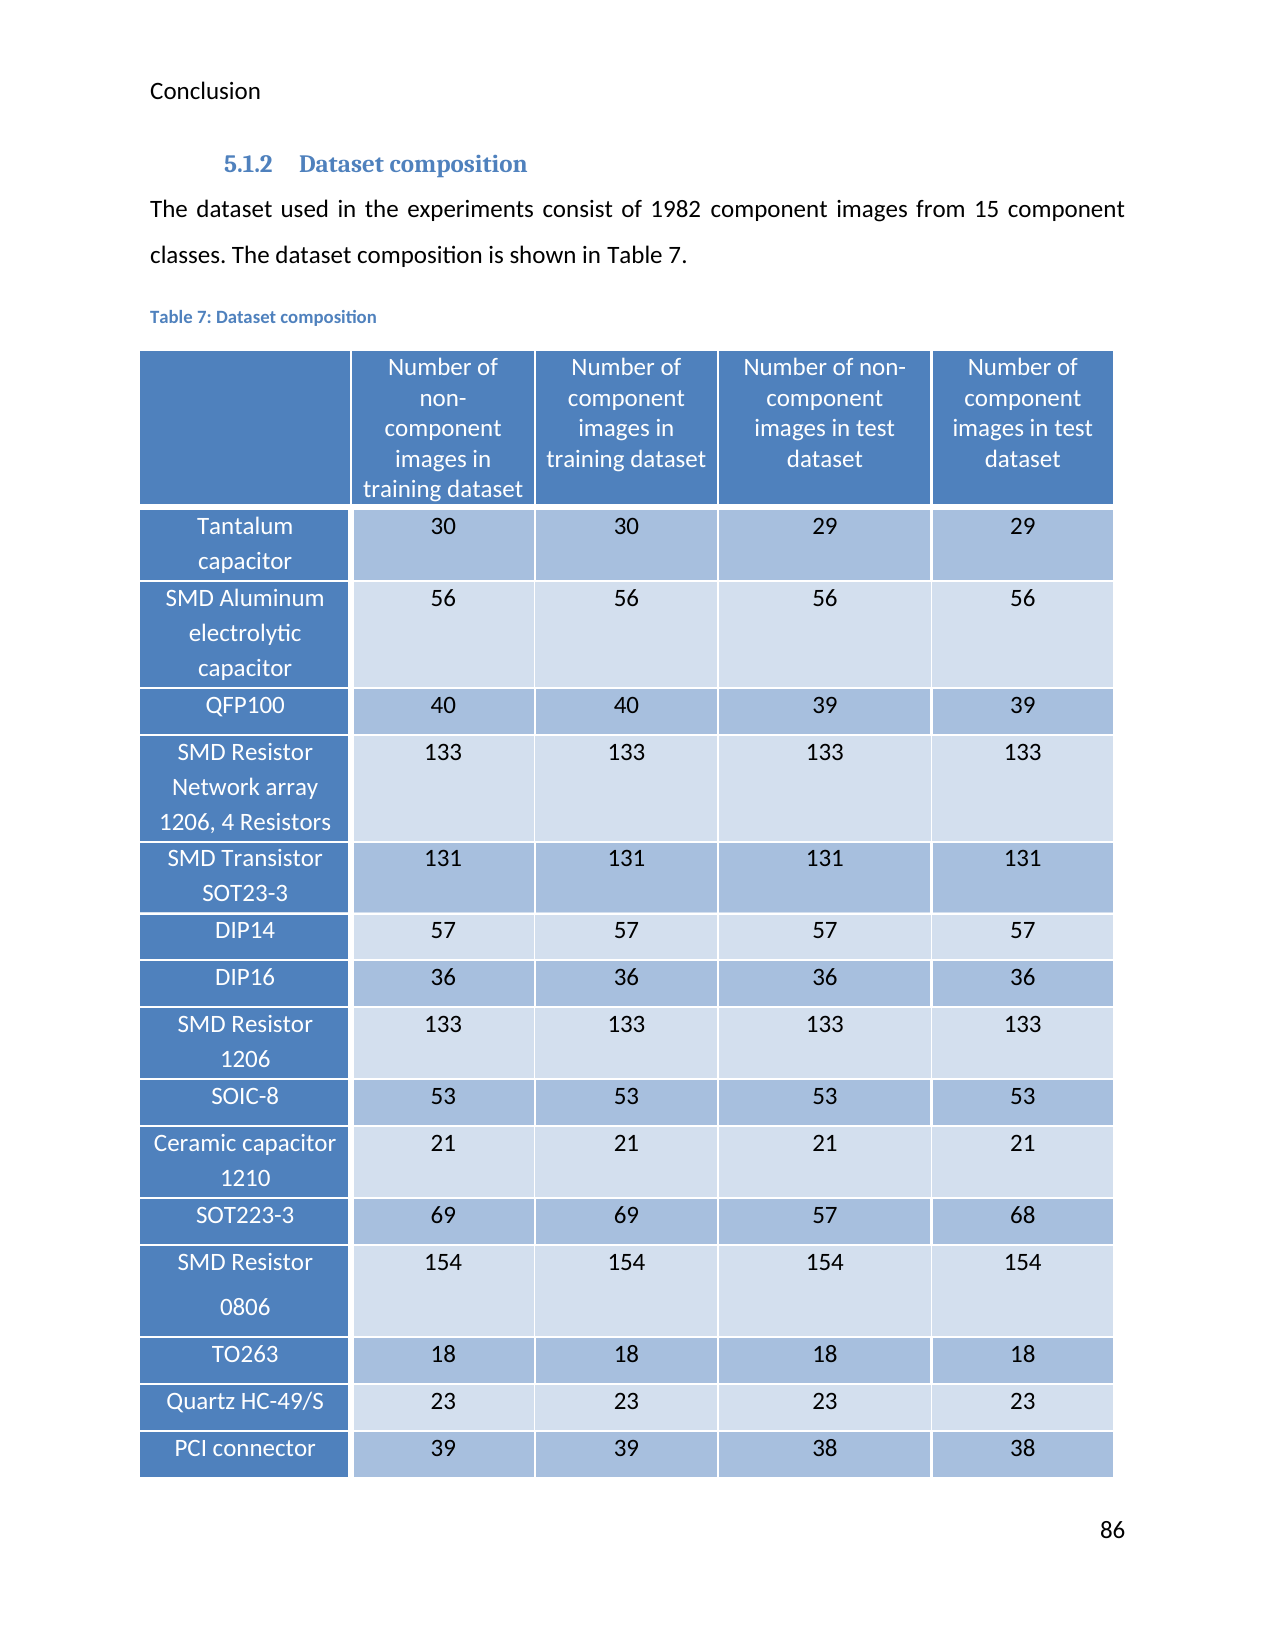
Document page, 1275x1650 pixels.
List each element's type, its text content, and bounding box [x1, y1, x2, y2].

table_cell 30 [536, 510, 717, 580]
table_cell 133 [535, 1008, 717, 1078]
table_cell 133 [535, 736, 717, 841]
table_cell 36 [933, 961, 1113, 1006]
table_cell 23 [354, 1385, 534, 1430]
table_header [140, 351, 350, 504]
table_cell TO263 [140, 1338, 348, 1383]
table_cell 23 [932, 1385, 1113, 1430]
table_cell 39 [719, 689, 930, 734]
table_cell 133 [719, 736, 931, 841]
subtitle Dataset composition [224, 150, 1125, 179]
table_cell 18 [536, 1338, 717, 1383]
table_cell DIP14 [140, 915, 348, 959]
table_cell PCI connector [140, 1432, 348, 1477]
table_cell 57 [719, 915, 931, 959]
table_cell DIP16 [140, 961, 348, 1006]
table_cell SOT223-3 [140, 1199, 348, 1244]
table_cell 56 [932, 582, 1113, 687]
table_cell SMD Resistor 0806 [140, 1246, 348, 1336]
table_cell 39 [536, 1432, 717, 1477]
table_cell 133 [719, 1008, 931, 1078]
table_cell 133 [932, 736, 1113, 841]
table_cell QFP100 [140, 689, 348, 734]
table_cell Quartz HC-49/S [140, 1385, 348, 1430]
text The dataset used in the experiments consist of 1982 component images from 15 component classes. The dataset composition is shown in Table 7. [150, 193, 1125, 269]
table_cell 38 [719, 1432, 930, 1477]
table_cell 133 [354, 1008, 534, 1078]
table_cell 56 [719, 582, 931, 687]
table_cell 18 [354, 1338, 534, 1383]
table_cell 56 [354, 582, 534, 687]
table_cell SMD Aluminum electrolytic capacitor [140, 582, 348, 687]
table_cell 53 [933, 1080, 1113, 1125]
table_header Number of non-component images in training dataset [352, 351, 534, 504]
table_cell 154 [535, 1246, 717, 1336]
table_cell 57 [719, 1199, 930, 1244]
table_cell 36 [719, 961, 930, 1006]
table_header Number of component images in training dataset [536, 351, 717, 504]
table_cell 56 [535, 582, 717, 687]
table_cell 133 [932, 1008, 1113, 1078]
table_cell 57 [354, 915, 534, 959]
table_cell 36 [536, 961, 717, 1006]
table_cell 23 [535, 1385, 717, 1430]
table_cell 133 [354, 736, 534, 841]
table_cell 69 [536, 1199, 717, 1244]
table_cell 36 [354, 961, 534, 1006]
table_cell 29 [933, 510, 1113, 580]
table_cell 38 [933, 1432, 1113, 1477]
table_header Number of component images in test dataset [933, 351, 1113, 504]
table_cell 40 [354, 689, 534, 734]
table_cell 68 [933, 1199, 1113, 1244]
table_cell 131 [536, 843, 717, 912]
table_cell Ceramic capacitor 1210 [140, 1127, 348, 1197]
table_cell 40 [536, 689, 717, 734]
table_cell SMD Resistor 1206 [140, 1008, 348, 1078]
table_cell 29 [719, 510, 930, 580]
table_cell 57 [932, 915, 1113, 959]
table_cell 131 [719, 843, 930, 912]
table_header Number of non-component images in test dataset [719, 351, 930, 504]
table_cell 21 [535, 1127, 717, 1197]
table_cell 18 [719, 1338, 930, 1383]
table_cell 21 [719, 1127, 931, 1197]
table_cell SMD Resistor Network array 1206, 4 Resistors [140, 736, 348, 841]
table_cell 18 [933, 1338, 1113, 1383]
table_cell 57 [535, 915, 717, 959]
table_cell 154 [719, 1246, 931, 1336]
table_cell SMD Transistor SOT23-3 [140, 843, 348, 912]
table_cell 21 [354, 1127, 534, 1197]
table_cell 69 [354, 1199, 534, 1244]
table_cell 131 [933, 843, 1113, 912]
table_cell 21 [932, 1127, 1113, 1197]
table_cell SOIC-8 [140, 1080, 348, 1125]
table_cell Tantalum capacitor [140, 510, 348, 580]
table_cell 53 [719, 1080, 930, 1125]
table_cell 30 [354, 510, 534, 580]
table_cell 23 [719, 1385, 931, 1430]
table_cell 39 [354, 1432, 534, 1477]
table_cell 39 [933, 689, 1113, 734]
table_cell 53 [536, 1080, 717, 1125]
table_cell 53 [354, 1080, 534, 1125]
table_cell 131 [354, 843, 534, 912]
table_cell 154 [354, 1246, 534, 1336]
table_cell 154 [932, 1246, 1113, 1336]
